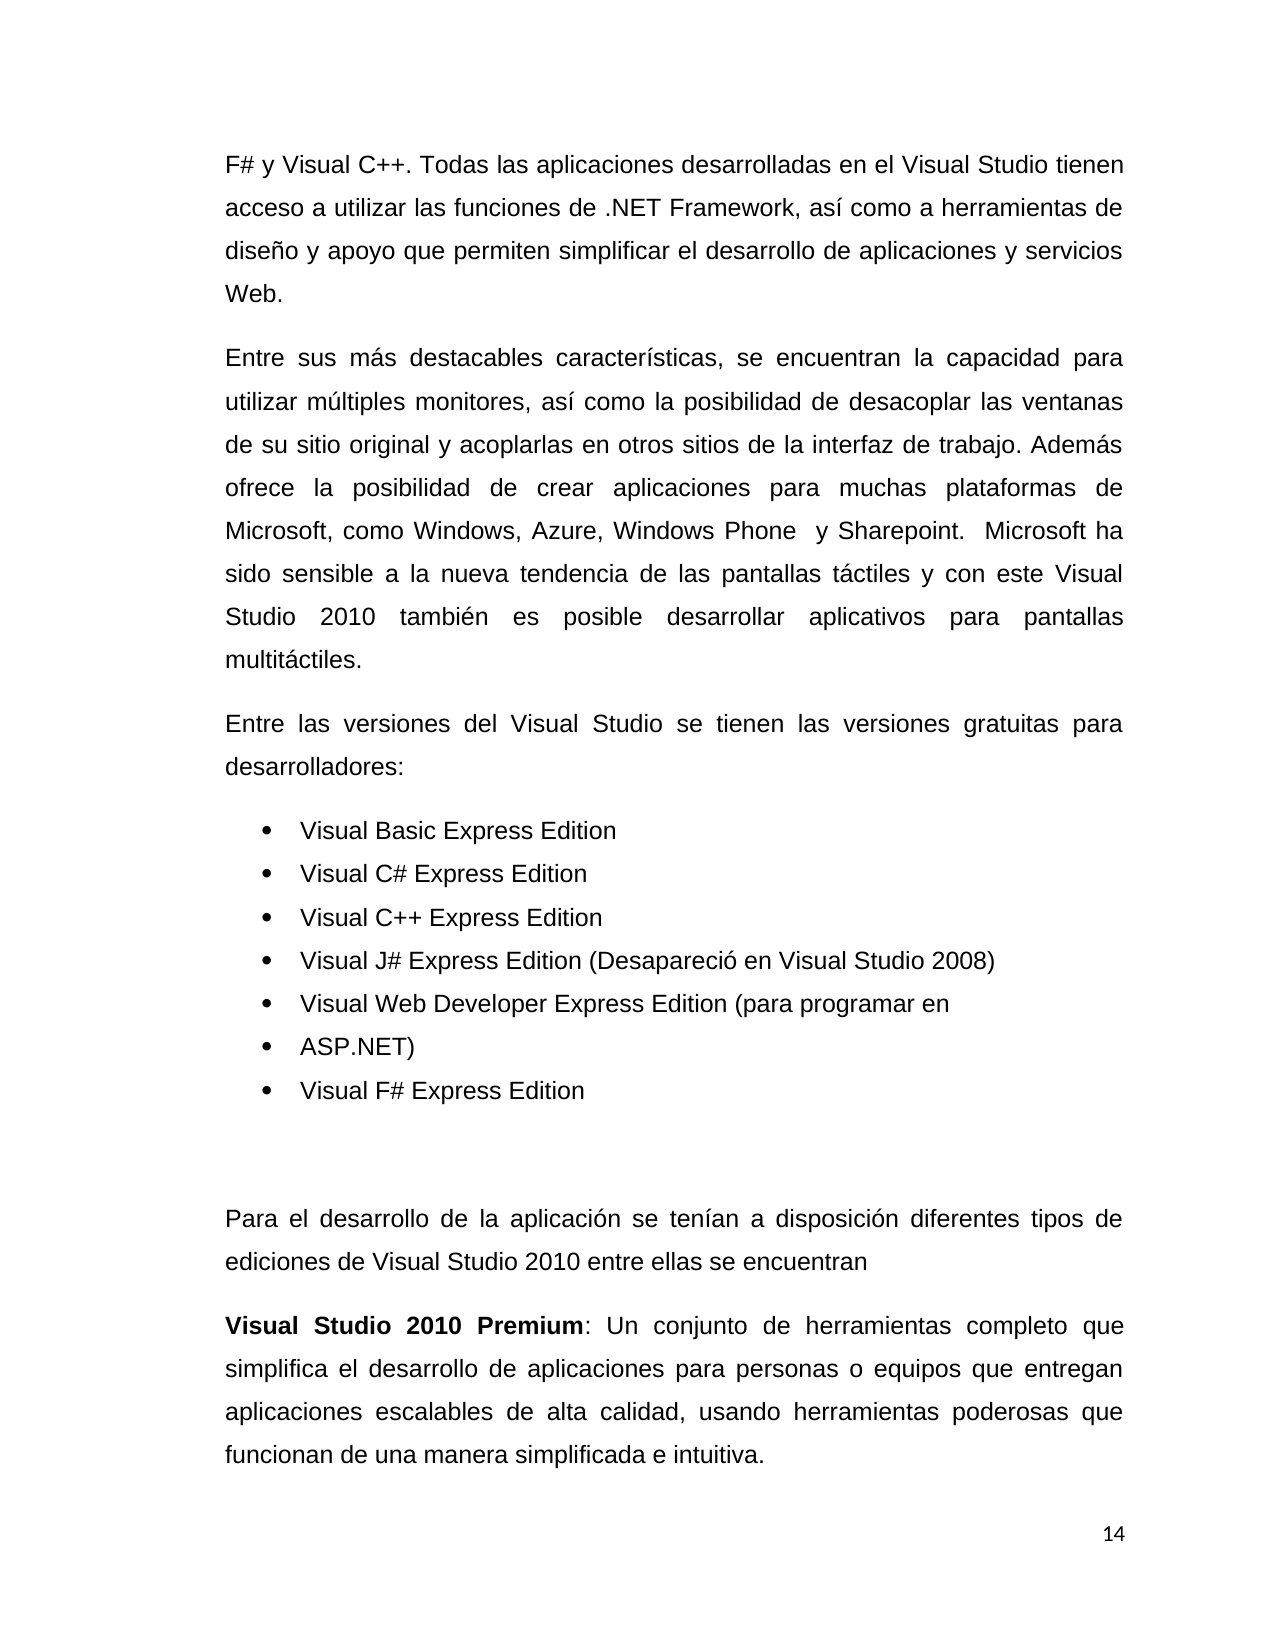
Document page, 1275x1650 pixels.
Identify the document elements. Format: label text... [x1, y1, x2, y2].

list Visual C++ Express Edition [262, 903, 1125, 932]
text Para el desarrollo de la aplicación se tenían a disposición diferentes tipos de ediciones de Visual Studio 2010 entre ellas se encuentran [225, 1204, 1125, 1276]
list Visual Web Developer Express Edition (para programar en [262, 989, 1125, 1018]
text Entre sus más destacables características, se encuentran la capacidad para utilizar múltiples monitores, así como la posibilidad de desacoplar las ventanas de su sitio original y acoplarlas en otros sitios de la interfaz de trabajo. Además ofrece la posibilidad de crear aplicaciones para muchas plataformas de Microsoft, como Windows, Azure, Windows Phone y Sharepoint. Microsoft ha sido sensible a la nueva tendencia de las pantallas táctiles y con este Visual Studio 2010 también es posible desarrollar aplicativos para pantallas multitáctiles. [225, 343, 1125, 674]
text Visual Studio 2010 Premium: Un conjunto de herramientas completo que simplifica el desarrollo de aplicaciones para personas o equipos que entregan aplicaciones escalables de alta calidad, usando herramientas poderosas que funcionan de una manera simplificada e intuitiva. [225, 1311, 1125, 1469]
list Visual F# Express Edition [262, 1076, 1125, 1104]
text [225, 150, 1125, 308]
list Visual Basic Express Edition [262, 816, 1125, 845]
list Visual J# Express Edition (Desapareció en Visual Studio 2008) [262, 946, 1125, 975]
list Visual C# Express Edition [262, 859, 1125, 888]
list ASP.NET) [262, 1032, 1125, 1061]
text Entre las versiones del Visual Studio se tienen las versiones gratuitas para desarrolladores: [225, 709, 1125, 781]
